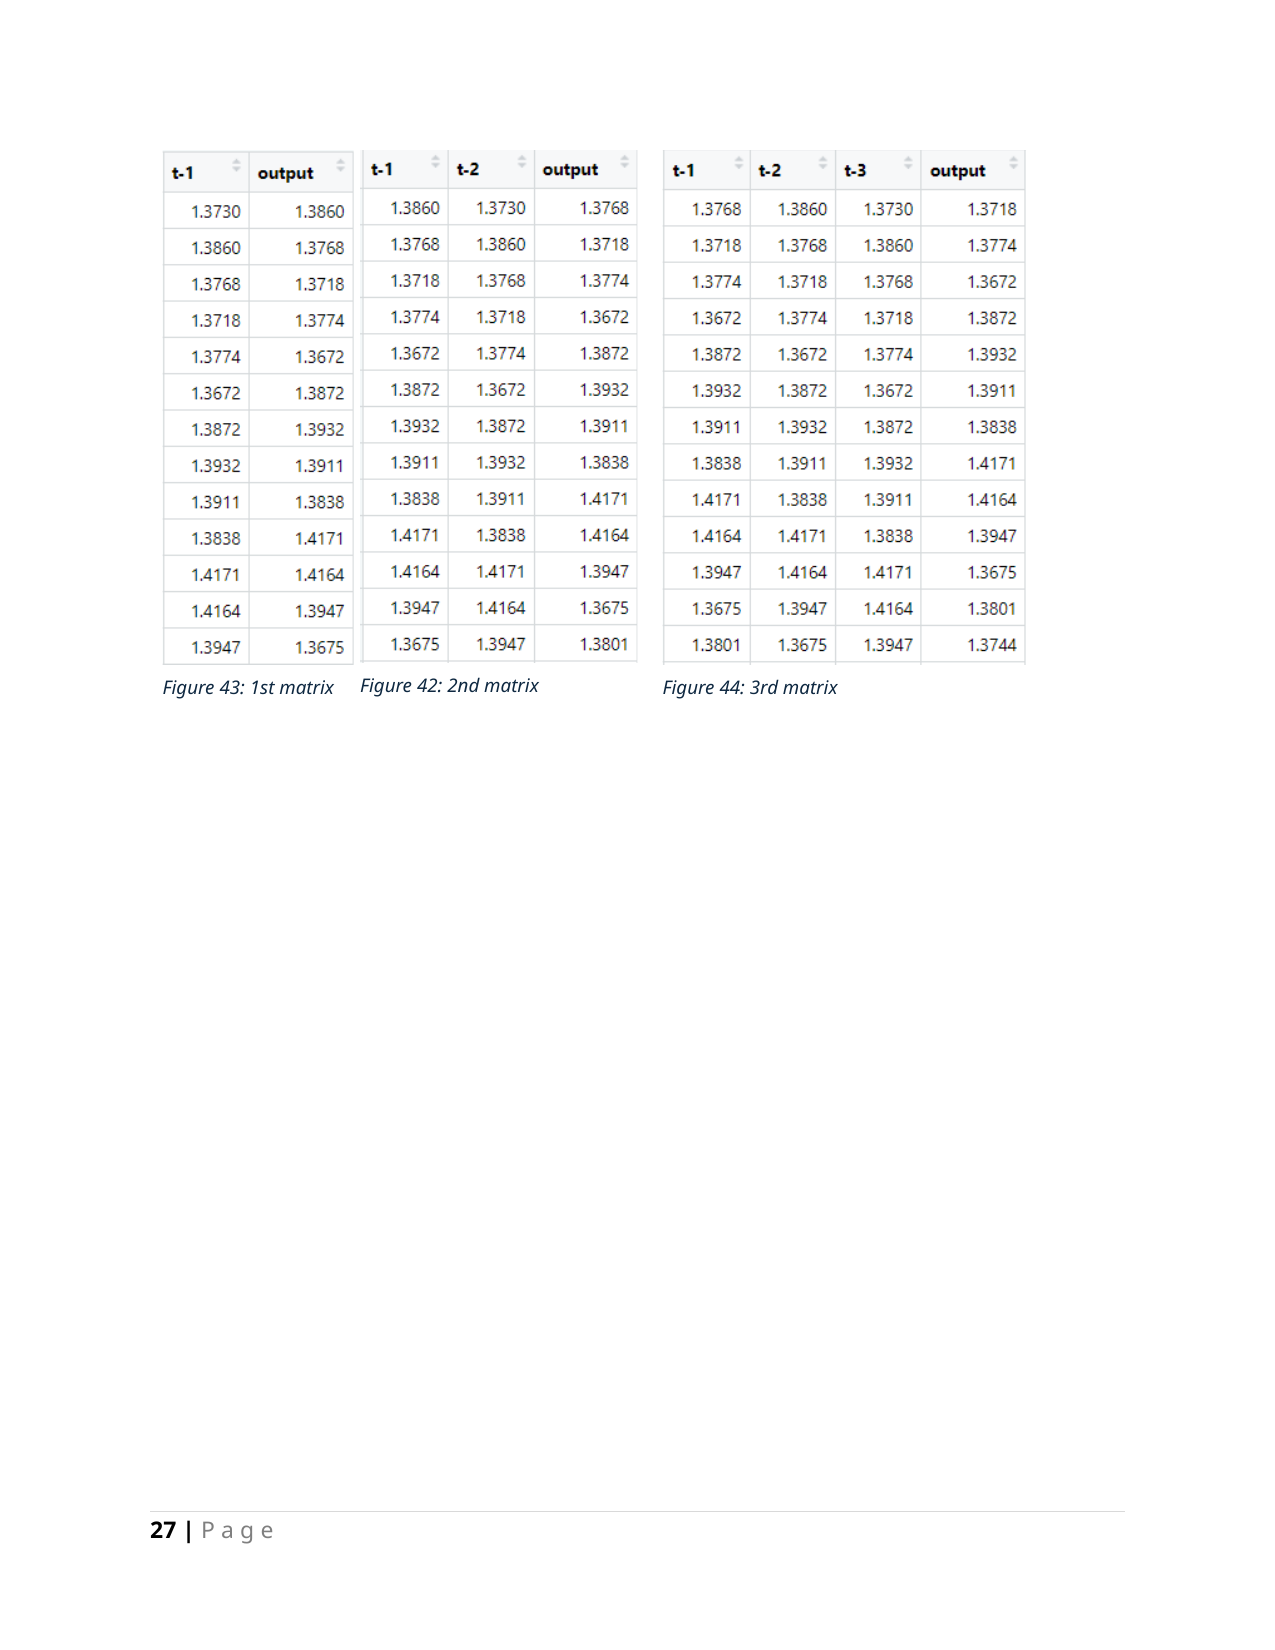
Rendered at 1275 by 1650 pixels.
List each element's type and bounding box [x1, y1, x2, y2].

picture [662, 150, 1027, 665]
picture [360, 150, 638, 663]
picture [162, 150, 354, 665]
